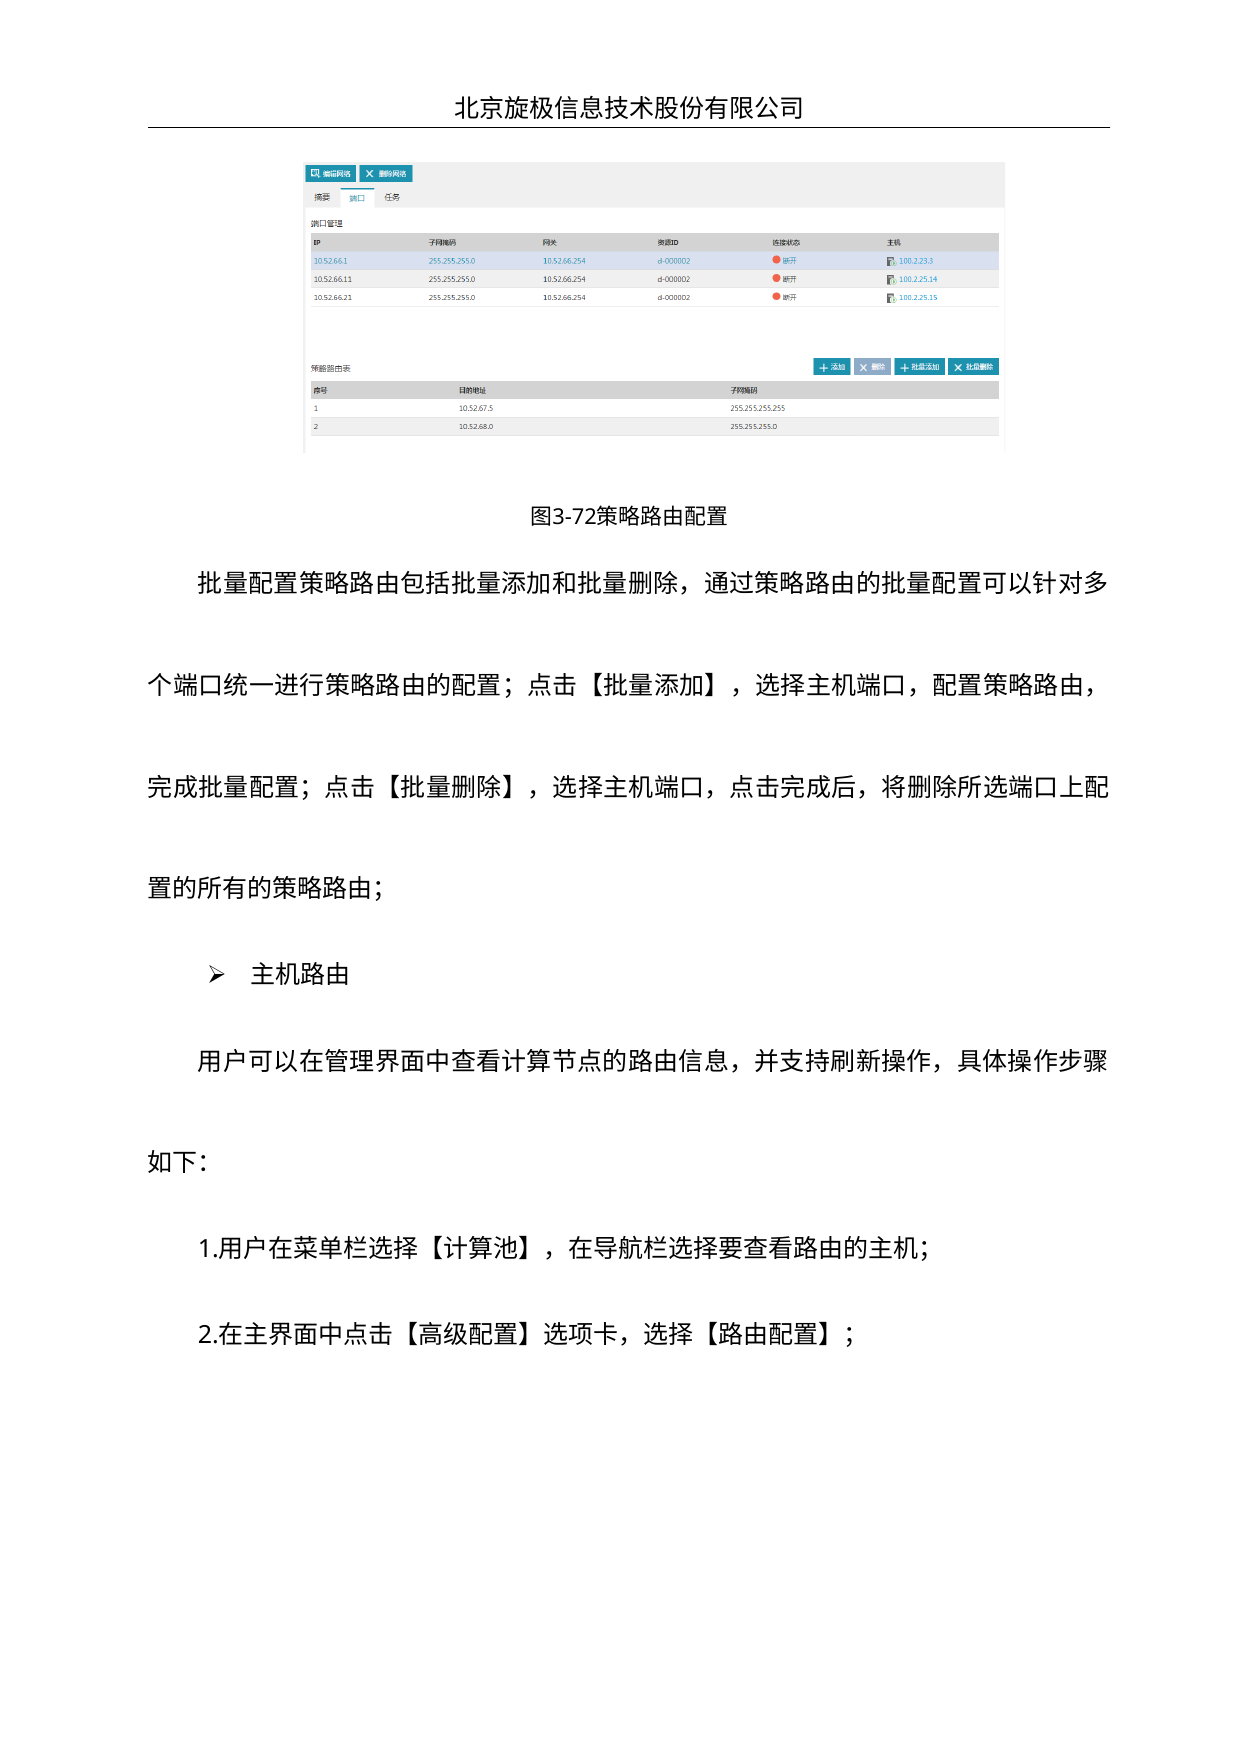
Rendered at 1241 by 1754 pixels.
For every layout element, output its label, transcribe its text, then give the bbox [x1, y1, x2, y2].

text 1.用户在菜单栏选择【计算池】，在导航栏选择要查看路由的主机； [148, 1213, 1110, 1281]
text 图3-72策略路由配置 [148, 498, 1110, 532]
text 用户可以在管理界面中查看计算节点的路由信息，并支持刷新操作，具体操作步骤如下： [148, 1025, 1110, 1195]
text 批量配置策略路由包括批量添加和批量删除，通过策略路由的批量配置可以针对多个端口统一进行策略路由的配置；点击【批量添加】，选择主机端口，配置策略路由，完成批量配置；点击【批量删除】，选择主机端口，点击完成后，将删除所选端口上配置的所有的策略路由； [148, 547, 1110, 921]
list 主机路由 [207, 939, 1110, 1007]
text 2.在主界面中点击【高级配置】选项卡，选择【路由配置】； [148, 1299, 1110, 1367]
picture [303, 162, 1005, 453]
